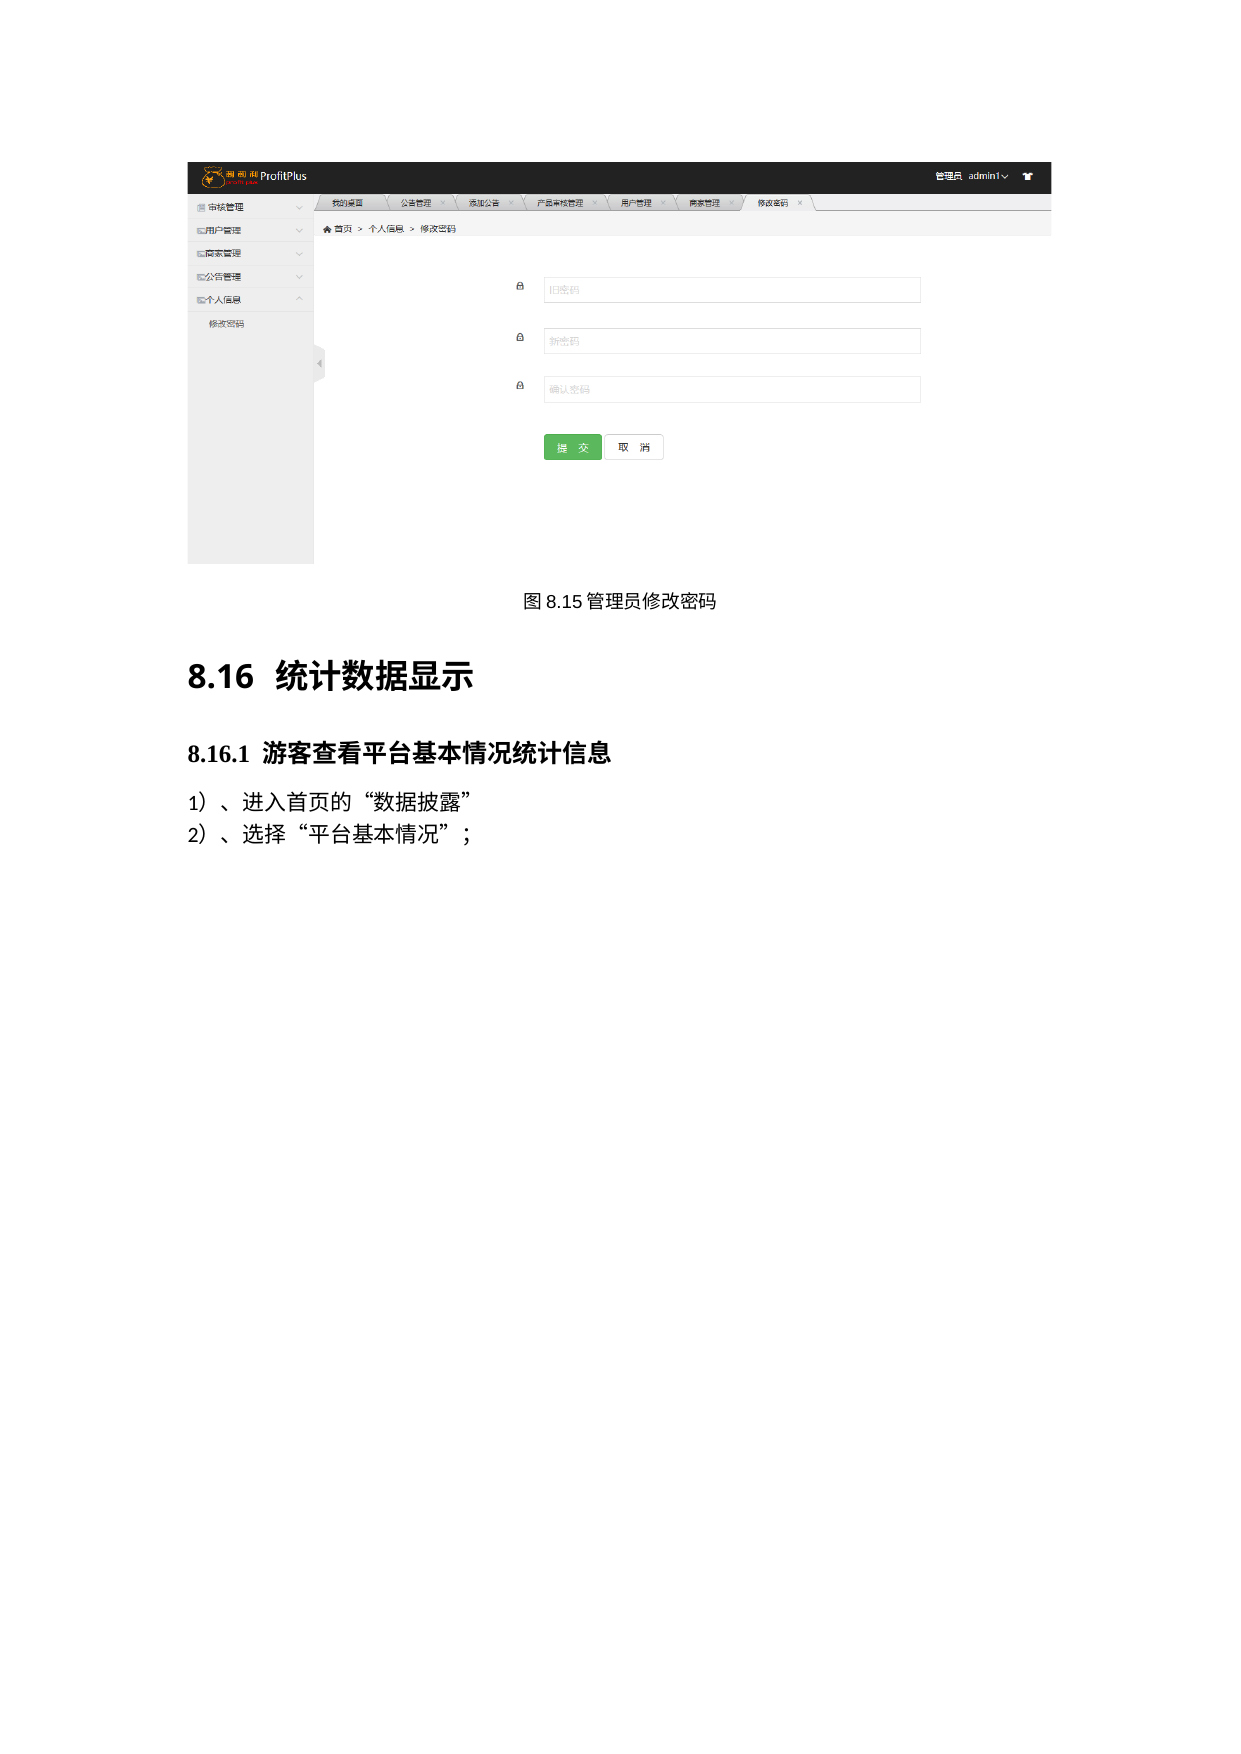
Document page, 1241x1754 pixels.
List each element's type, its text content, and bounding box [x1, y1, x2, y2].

text 1）、进入首页的“数据披露” [187, 784, 1053, 817]
text 2）、选择“平台基本情况”； [187, 817, 1053, 849]
subtitle 统计数据显示 [187, 642, 1053, 707]
subtitle 游客查看平台基本情况统计信息 [187, 719, 1053, 784]
text 图 8.15管理员修改密码 [187, 584, 1053, 617]
picture [187, 162, 1052, 564]
